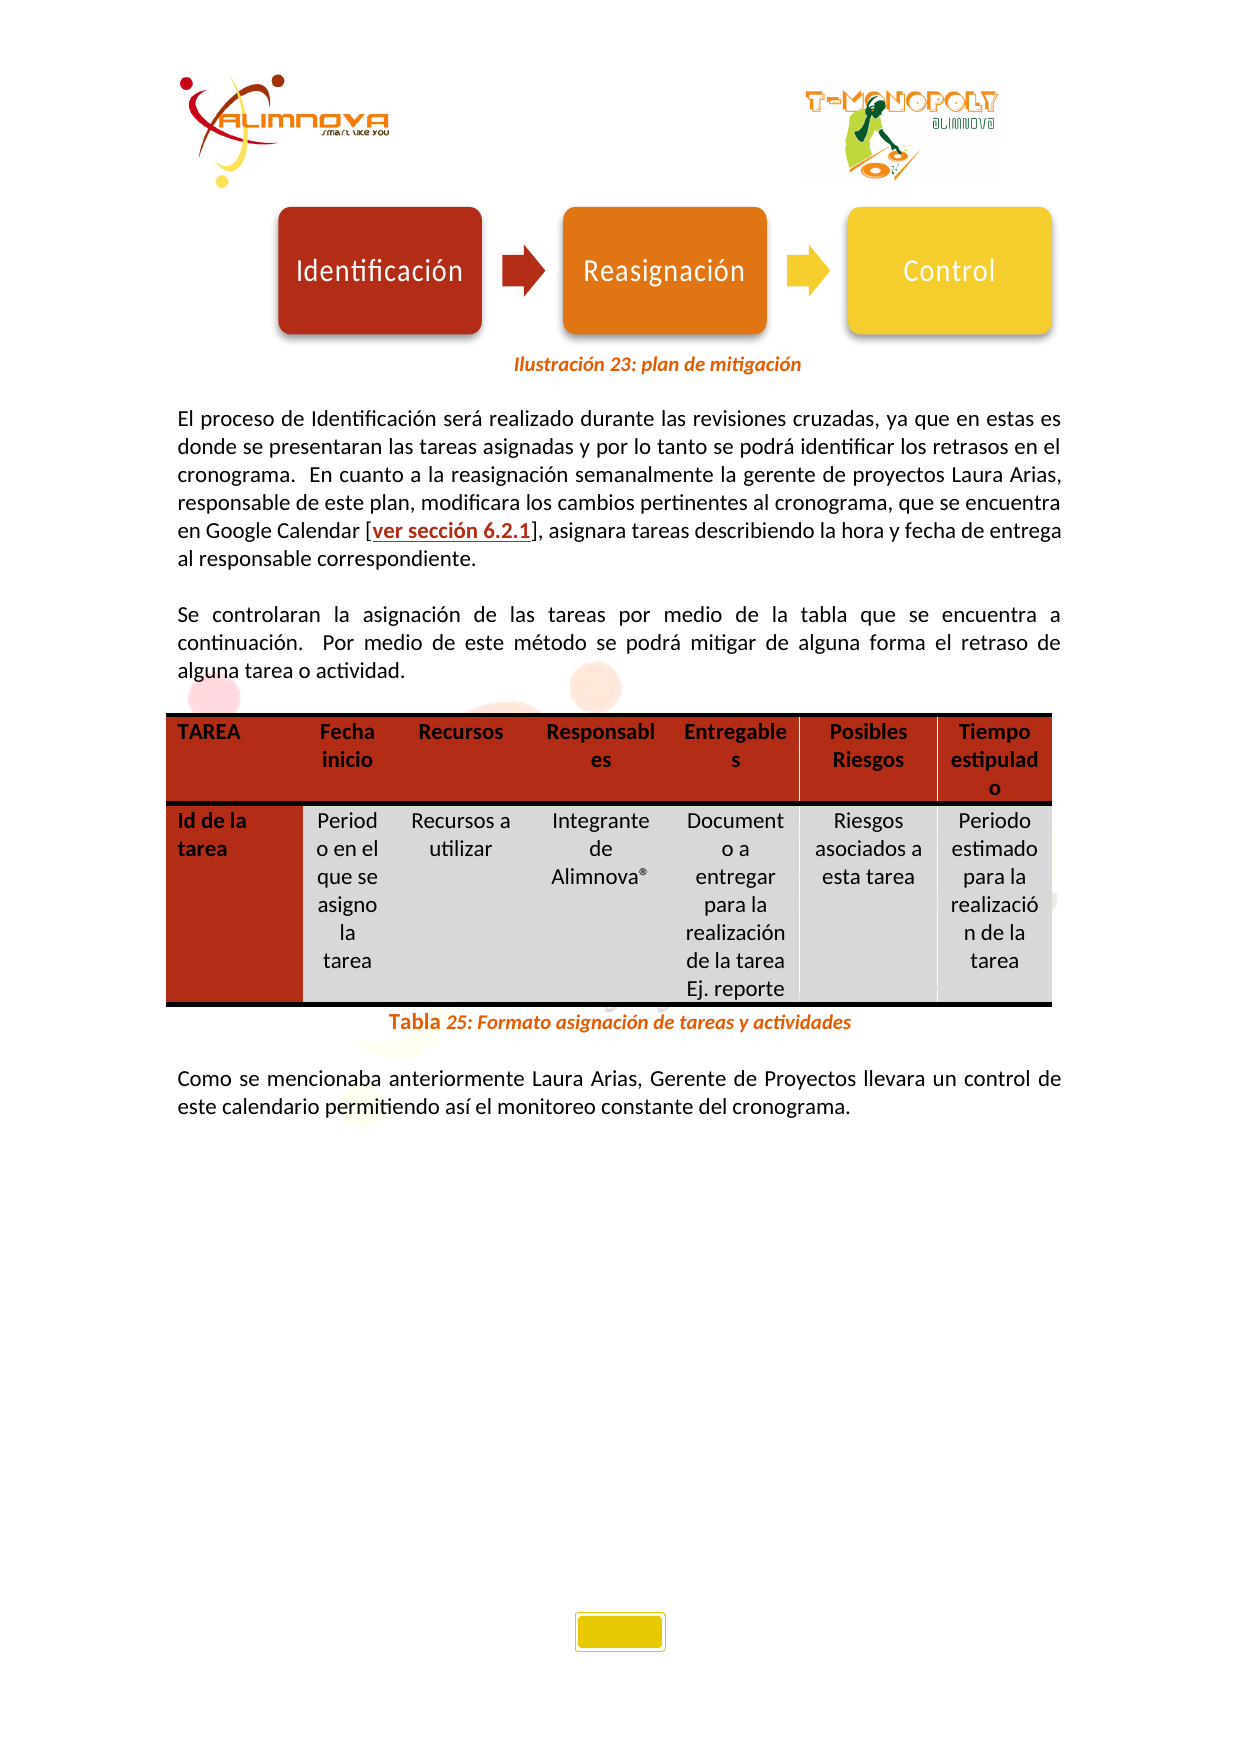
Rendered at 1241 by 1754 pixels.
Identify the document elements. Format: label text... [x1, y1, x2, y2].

text Ilustración 23: plan de mitigación [252, 351, 1063, 376]
picture [802, 79, 1002, 184]
table_cell Periodo en el que se asigno la tarea [303, 806, 392, 1002]
table_header TAREA [166, 717, 303, 801]
text Se controlaran la asignación de las tareas por medio de la tabla que se encuentra a continuación. Por medio de este método se podrá mitigar de alguna forma el retraso de alguna tarea o actividad. [177, 600, 1063, 684]
text El proceso de Identificación será realizado durante las revisiones cruzadas, ya que en estas es donde se presentaran las tareas asignadas y por lo tanto se podrá identificar los retrasos en el cronograma. En cuanto a la reasignación semanalmente la gerente de proyectos Laura Arias, responsable de este plan, modificara los cambios pertinentes al cronograma, que se encuentra en Google Calendar [ver sección 6.2.1], asignara tareas describiendo la hora y fecha de entrega al responsable correspondiente. [177, 404, 1063, 572]
table_header Entregables [672, 717, 799, 801]
table_header Fecha inicio [303, 717, 392, 801]
table_cell Documento a entregar para la realización de la tarea Ej. reporte [672, 806, 799, 1002]
table_cell Integrante de Alimnova® [530, 806, 672, 1002]
table_header Posibles Riesgos [800, 717, 937, 801]
table_cell Id de la tarea [166, 806, 303, 1002]
table_header Responsables [530, 717, 672, 801]
table_cell Recursos a utilizar [392, 806, 530, 1002]
table_header Recursos [392, 717, 530, 801]
text Como se mencionaba anteriormente Laura Arias, Gerente de Proyectos llevara un control de este calendario permitiendo así el monitoreo constante del cronograma. [177, 1064, 1063, 1120]
table_header Tiempo estipulado [938, 717, 1052, 801]
table_cell Periodo estimado para la realización de la tarea [938, 806, 1052, 1002]
table_cell Riesgos asociados a esta tarea [800, 806, 937, 1002]
picture [177, 73, 389, 189]
